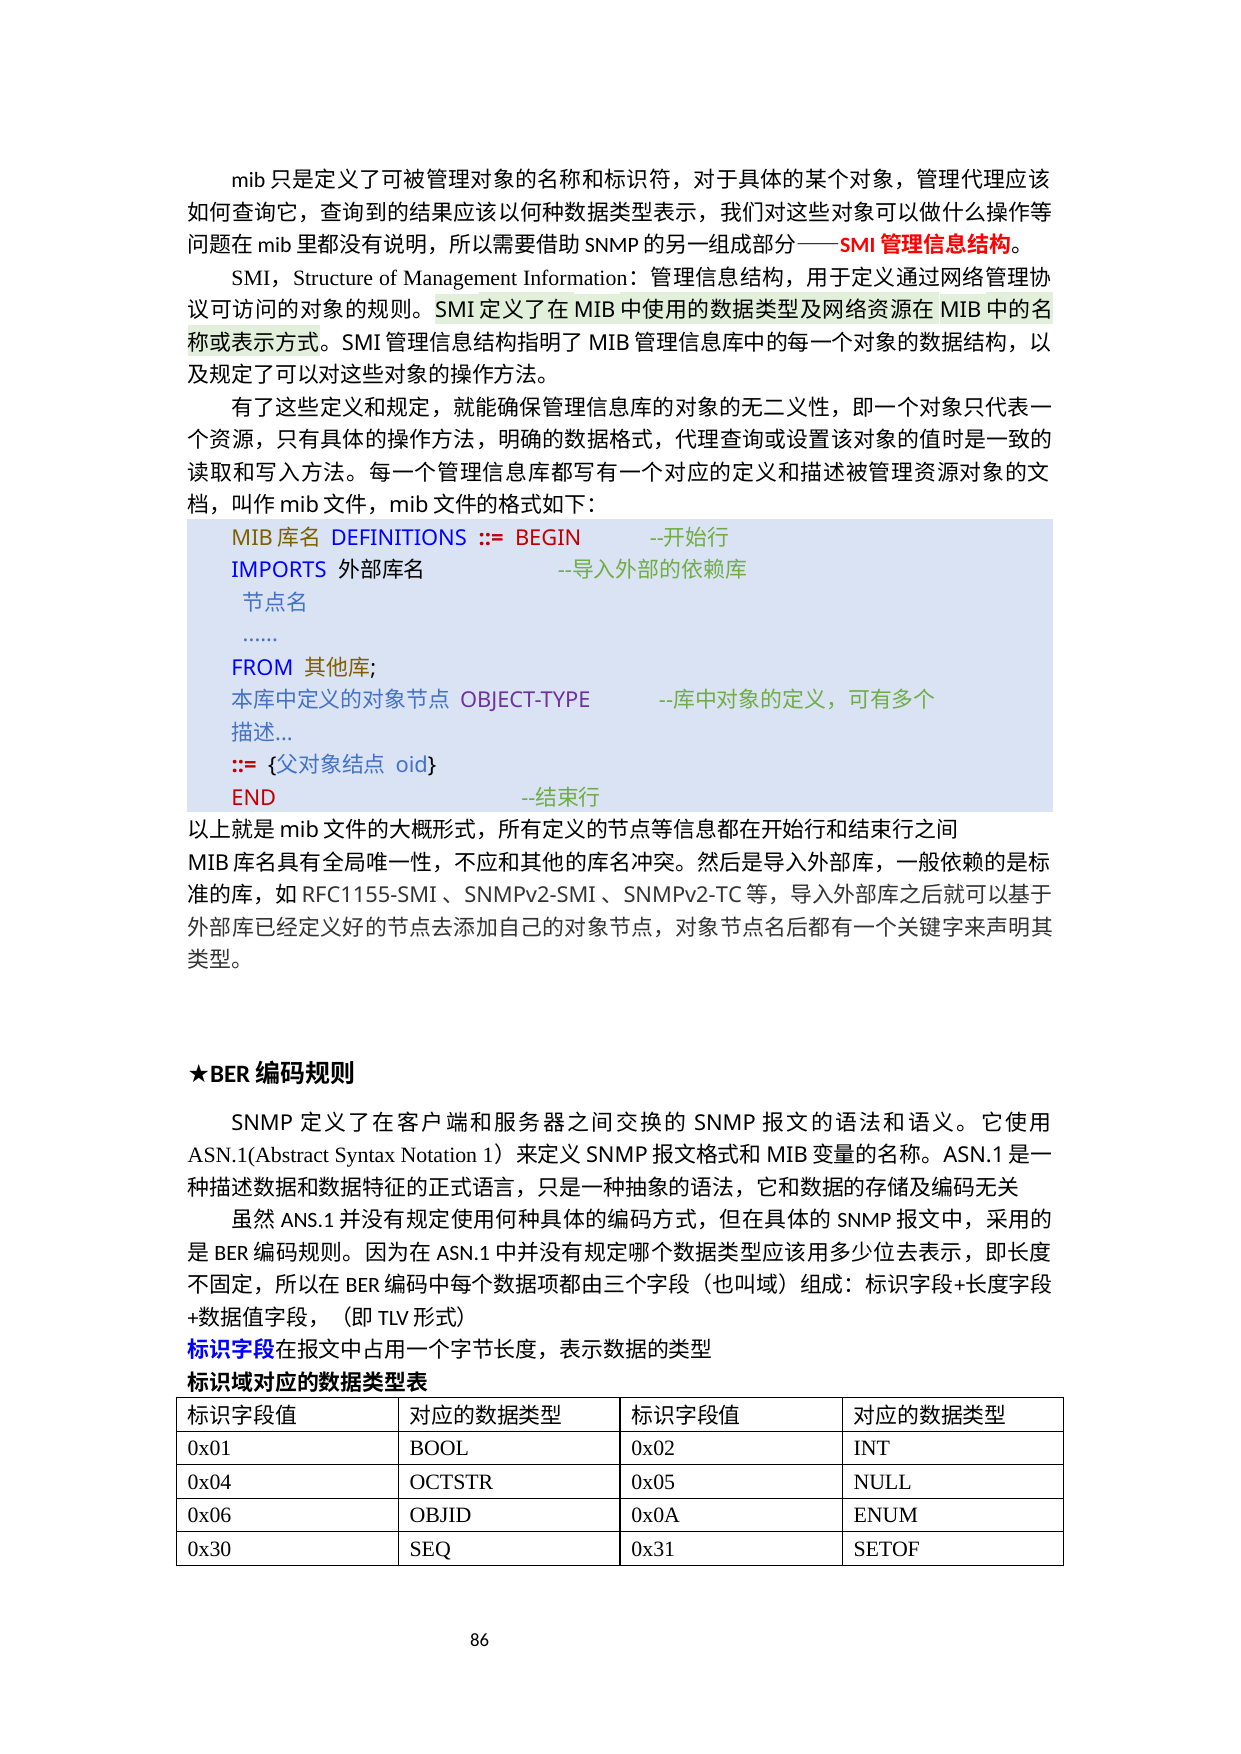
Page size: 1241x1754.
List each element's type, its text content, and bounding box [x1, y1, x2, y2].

text SMI，Structure of Management Information：管理信息结构，用于定义通过网络管理协议可访问的对象的规则。SMI定义了在MIB中使用的数据类型及网络资源在MIB中的名称或表示方式。SMI管理信息结构指明了MIB管理信息库中的每一个对象的数据结构，以及规定了可以对这些对象的操作方法。 [187, 259, 1053, 389]
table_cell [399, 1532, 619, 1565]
text ...... [187, 617, 1053, 649]
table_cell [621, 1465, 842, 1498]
text 标识字段在报文中占用一个字节长度，表示数据的类型 [187, 1332, 1053, 1364]
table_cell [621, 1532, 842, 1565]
text ::= {父对象结点 oid} [187, 747, 1053, 779]
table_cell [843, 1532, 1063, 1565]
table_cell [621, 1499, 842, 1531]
text END --结束行 [187, 779, 1053, 812]
text 本库中定义的对象节点 OBJECT-TYPE --库中对象的定义，可有多个 [187, 682, 1053, 714]
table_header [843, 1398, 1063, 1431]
text mib只是定义了可被管理对象的名称和标识符，对于具体的某个对象，管理代理应该如何查询它，查询到的结果应该以何种数据类型表示，我们对这些对象可以做什么操作等问题在mib里都没有说明，所以需要借助SNMP的另一组成部分——SMI管理信息结构。 [187, 162, 1053, 259]
text IMPORTS 外部库名 --导入外部的依赖库 [187, 552, 1053, 584]
text 有了这些定义和规定，就能确保管理信息库的对象的无二义性，即一个对象只代表一个资源，只有具体的操作方法，明确的数据格式，代理查询或设置该对象的值时是一致的读取和写入方法。每一个管理信息库都写有一个对应的定义和描述被管理资源对象的文档，叫作mib文件，mib文件的格式如下： [187, 389, 1053, 519]
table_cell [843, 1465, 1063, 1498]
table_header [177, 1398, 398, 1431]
text SNMP定义了在客户端和服务器之间交换的SNMP报文的语法和语义。它使用ASN.1(Abstract Syntax Notation 1）来定义SNMP报文格式和MIB变量的名称。ASN.1是一种描述数据和数据特征的正式语言，只是一种抽象的语法，它和数据的存储及编码无关 [187, 1104, 1053, 1202]
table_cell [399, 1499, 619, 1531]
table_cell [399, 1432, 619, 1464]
text 标识域对应的数据类型表 [187, 1364, 1053, 1397]
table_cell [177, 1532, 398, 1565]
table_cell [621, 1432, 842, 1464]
text 虽然ANS.1并没有规定使用何种具体的编码方式，但在具体的SNMP报文中，采用的是BER编码规则。因为在ASN.1中并没有规定哪个数据类型应该用多少位去表示，即长度不固定，所以在BER编码中每个数据项都由三个字段（也叫域）组成：标识字段+长度字段+数据值字段，（即TLV形式） [187, 1202, 1053, 1332]
text 节点名 [187, 584, 1053, 617]
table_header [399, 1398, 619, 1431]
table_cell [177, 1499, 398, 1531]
text MIB库名具有全局唯一性，不应和其他的库名冲突。然后是导入外部库，一般依赖的是标准的库，如RFC1155-SMI 、SNMPv2-SMI 、SNMPv2-TC等，导入外部库之后就可以基于外部库已经定义好的节点去添加自己的对象节点，对象节点名后都有一个关键字来声明其类型。 [187, 844, 1053, 974]
text ★BER编码规则 [187, 1039, 1053, 1104]
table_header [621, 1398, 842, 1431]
text 以上就是mib文件的大概形式，所有定义的节点等信息都在开始行和结束行之间 [187, 812, 1053, 844]
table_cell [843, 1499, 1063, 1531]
text 描述... [187, 714, 1053, 747]
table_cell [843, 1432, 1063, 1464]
text FROM 其他库; [187, 649, 1053, 682]
text MIB库名 DEFINITIONS ::= BEGIN --开始行 [187, 519, 1053, 552]
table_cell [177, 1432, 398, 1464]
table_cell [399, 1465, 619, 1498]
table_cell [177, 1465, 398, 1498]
